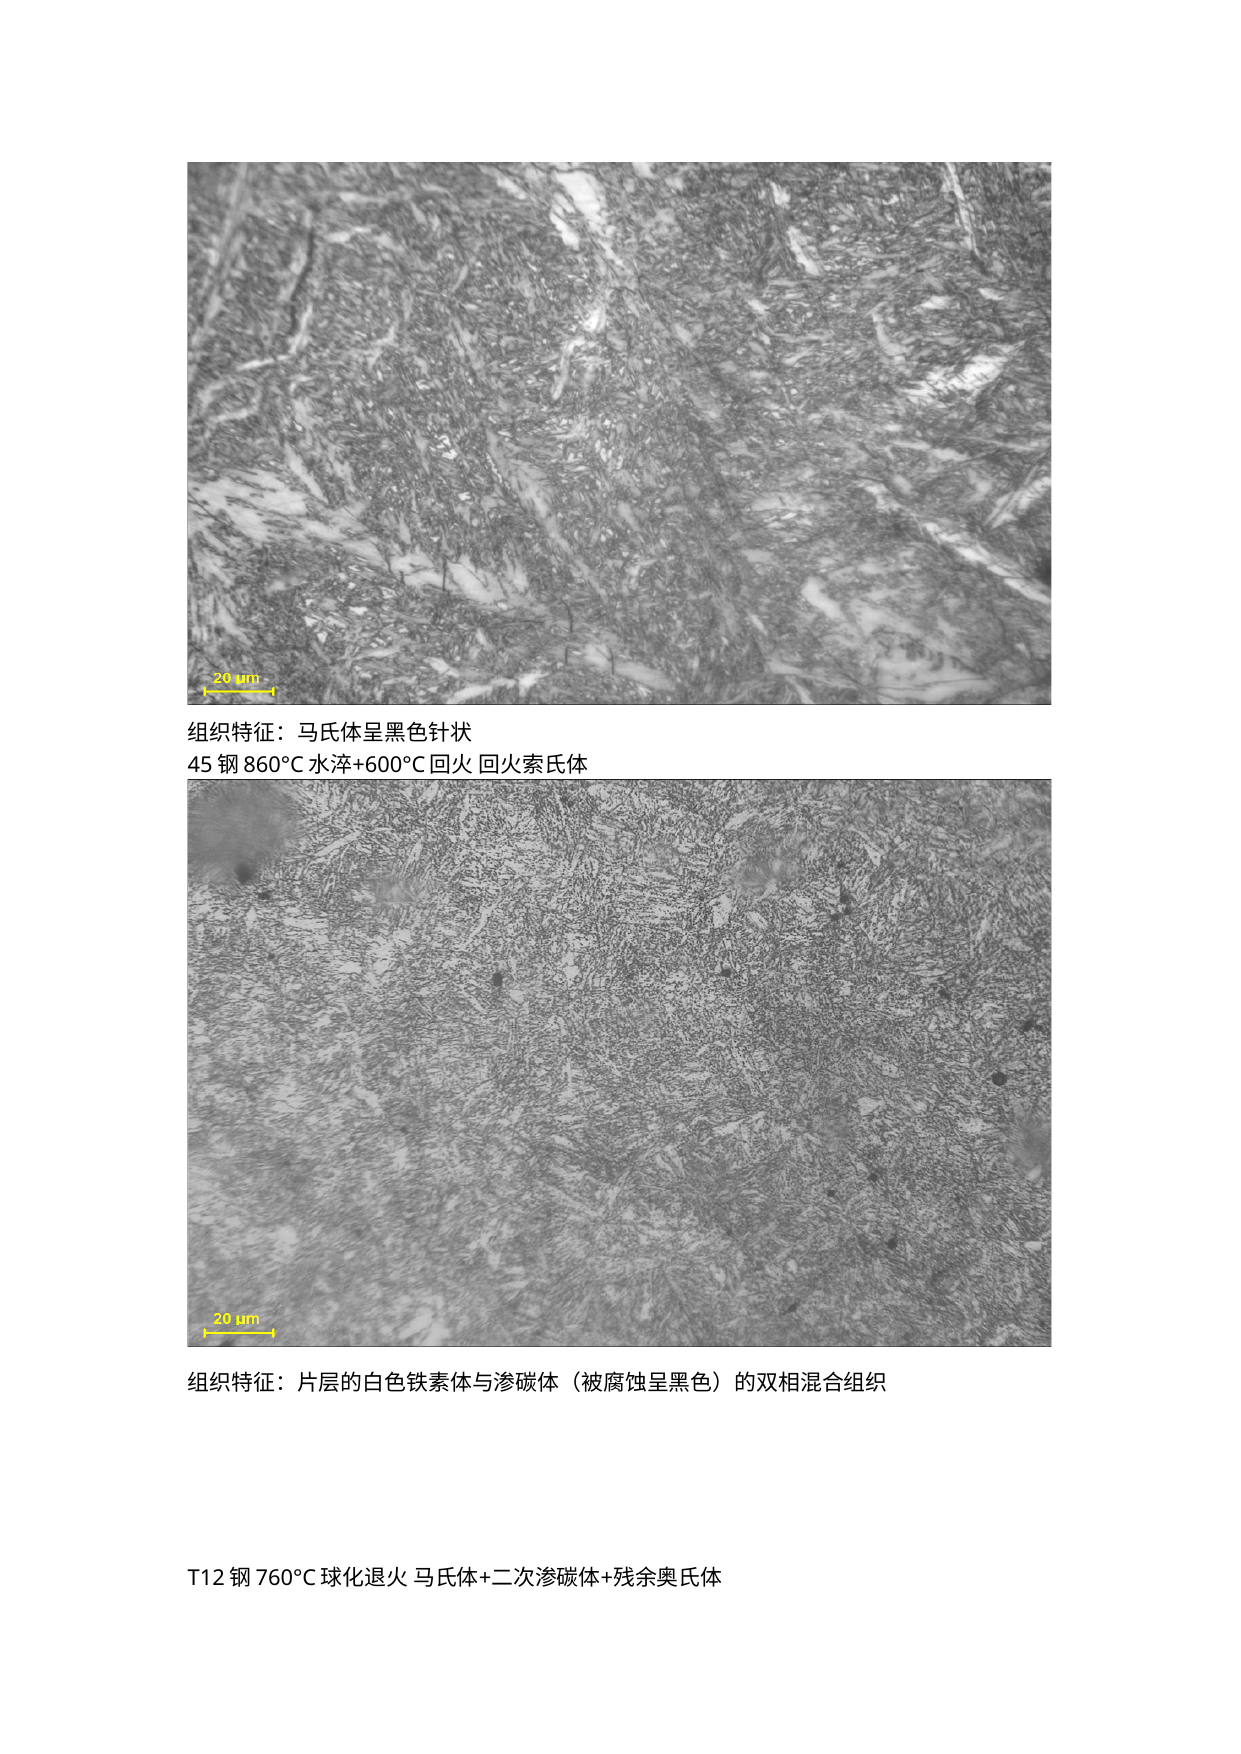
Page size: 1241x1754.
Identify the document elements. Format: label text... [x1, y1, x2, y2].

text 组织特征：马氏体呈黑色针状 [187, 714, 1053, 747]
text T12钢760°C球化退火 马氏体+二次渗碳体+残余奥氏体 [187, 1559, 1053, 1592]
picture [187, 162, 1052, 705]
text 45钢860°C水淬+600°C回火 回火索氏体 [187, 747, 1053, 779]
text 组织特征：片层的白色铁素体与渗碳体（被腐蚀呈黑色）的双相混合组织 [187, 1364, 1053, 1397]
picture [187, 779, 1052, 1347]
